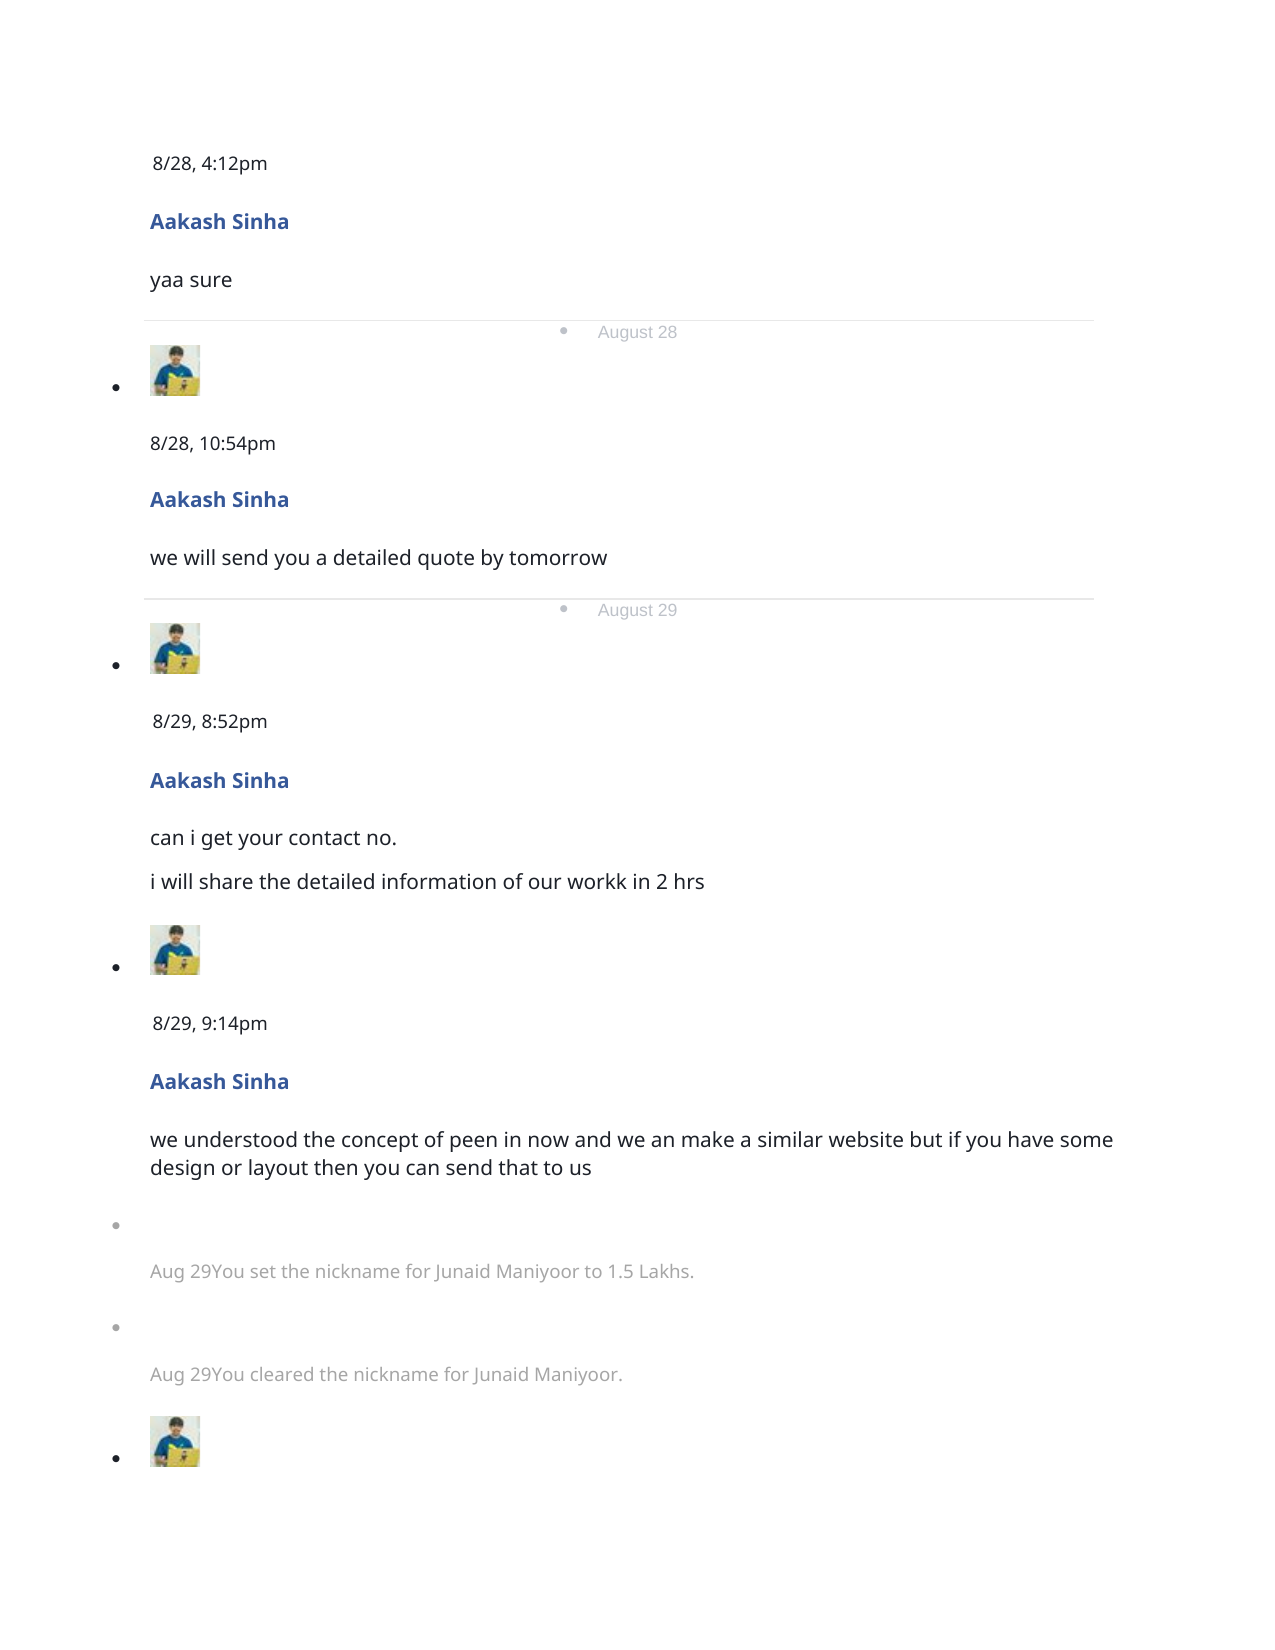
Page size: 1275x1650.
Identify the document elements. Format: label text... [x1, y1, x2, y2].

picture [150, 345, 200, 396]
text Aakash Sinha [150, 207, 1125, 236]
text 8/28, 10:54pm [150, 431, 1125, 456]
text Aakash Sinha [150, 766, 1125, 794]
text we will send you a detailed quote by tomorrow [150, 543, 1125, 571]
text 8/29, 9:14pm [150, 1010, 1125, 1038]
text 8/28, 4:12pm [150, 150, 1125, 178]
text we understood the concept of peen in now and we an make a similar website but if you have some design or layout then you can send that to us [150, 1125, 1125, 1182]
text Aug 29You set the nickname for Junaid Maniyoor to 1.5 Lakhs. [150, 1259, 1125, 1284]
text can i get your contact no. [150, 823, 1125, 852]
text Aakash Sinha [150, 485, 1125, 514]
picture [150, 1416, 200, 1467]
text i will share the detailed information of our workk in 2 hrs [150, 867, 1125, 896]
list August 28 [144, 321, 1094, 342]
text yaa sure [150, 265, 1125, 293]
text Aakash Sinha [150, 1067, 1125, 1096]
list August 29 [144, 600, 1094, 621]
picture [150, 623, 200, 674]
picture [150, 925, 200, 975]
text Aug 29You cleared the nickname for Junaid Maniyoor. [150, 1362, 1125, 1387]
text 8/29, 8:52pm [150, 708, 1125, 737]
